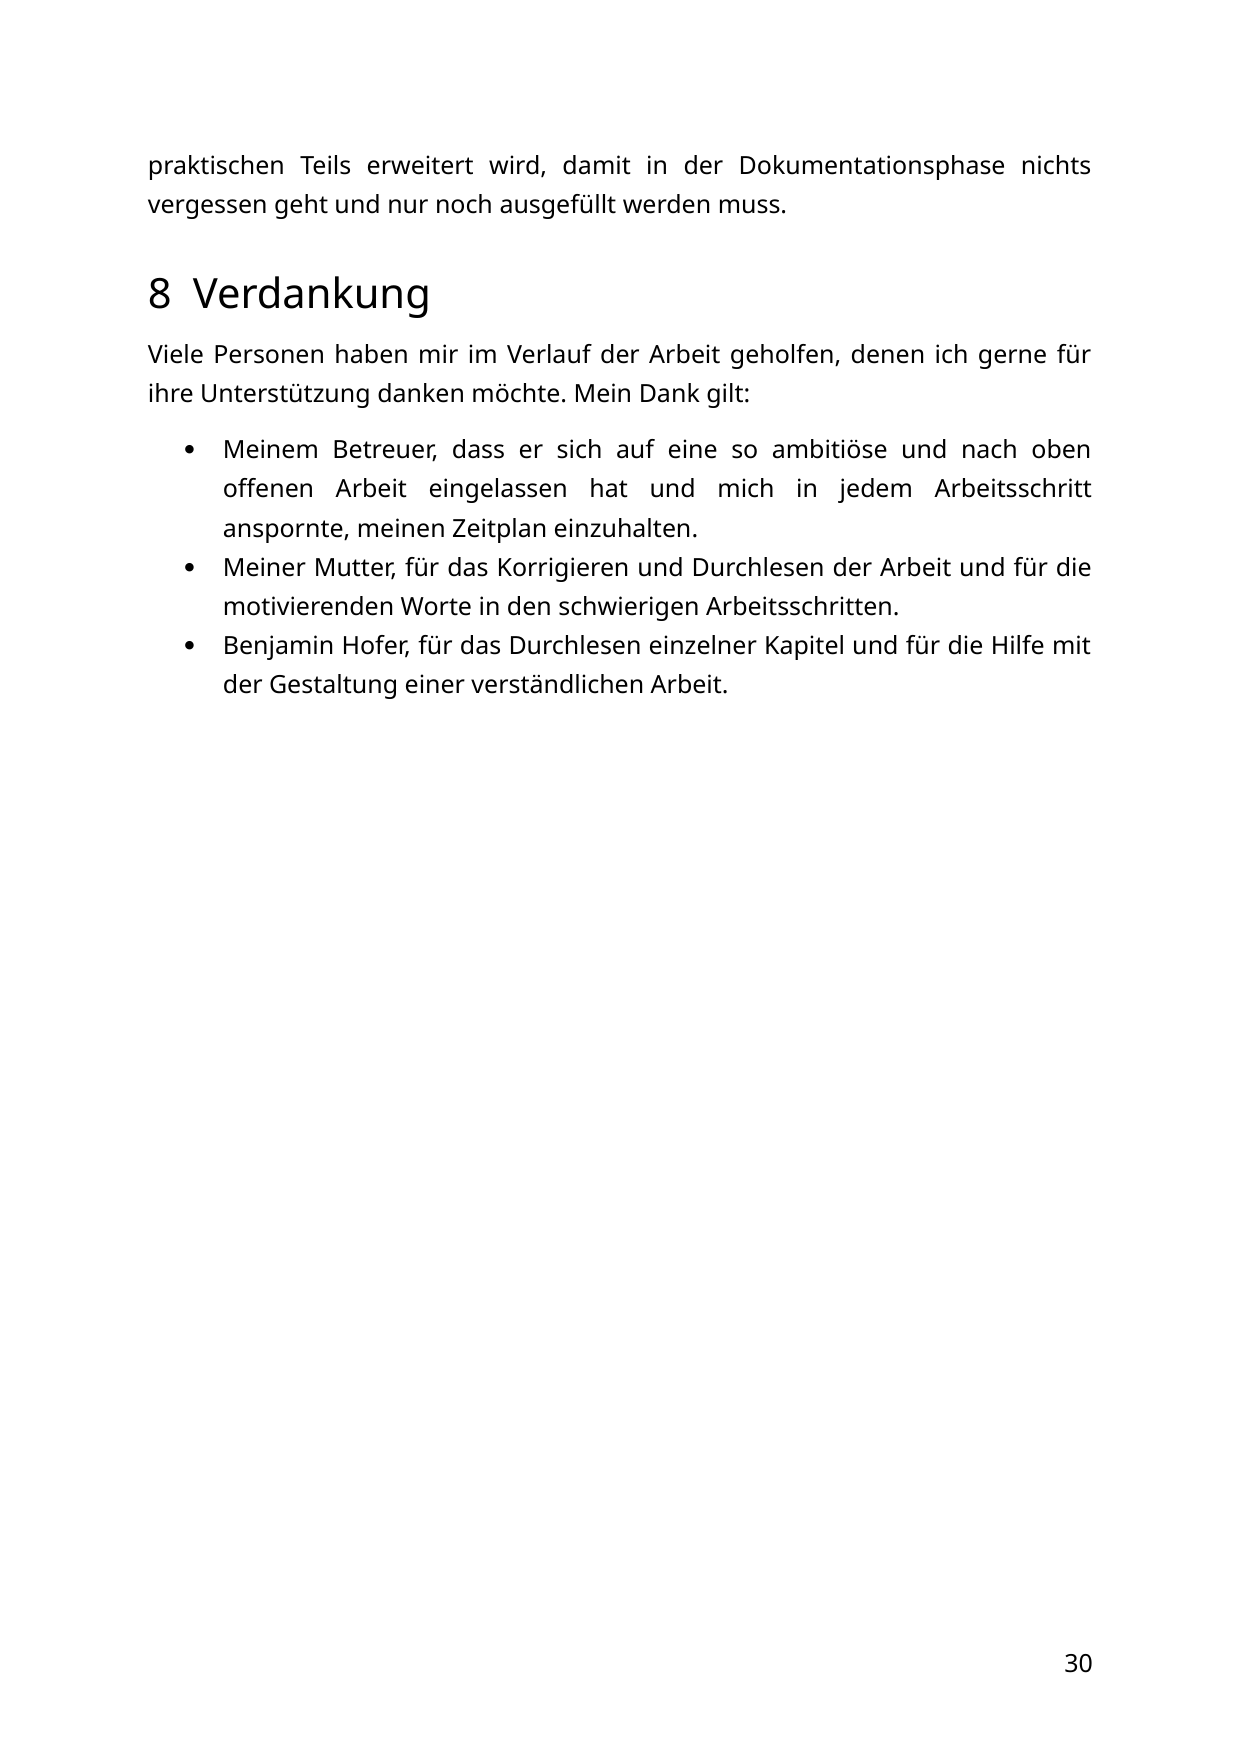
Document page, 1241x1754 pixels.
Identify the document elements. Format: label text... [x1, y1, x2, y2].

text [148, 148, 1093, 221]
text Viele Personen haben mir im Verlauf der Arbeit geholfen, denen ich gerne für ihre Unterstützung danken möchte. Mein Dank gilt: [148, 337, 1093, 410]
list Meiner Mutter, für das Korrigieren und Durchlesen der Arbeit und für die motivierenden Worte in den schwierigen Arbeitsschritten. [185, 549, 1093, 623]
subtitle Verdankung [148, 263, 1093, 320]
list Benjamin Hofer, für das Durchlesen einzelner Kapitel und für die Hilfe mit der Gestaltung einer verständlichen Arbeit. [185, 628, 1093, 701]
list Meinem Betreuer, dass er sich auf eine so ambitiöse und nach oben offenen Arbeit eingelassen hat und mich in jedem Arbeitsschritt anspornte, meinen Zeitplan einzuhalten. [185, 432, 1093, 544]
